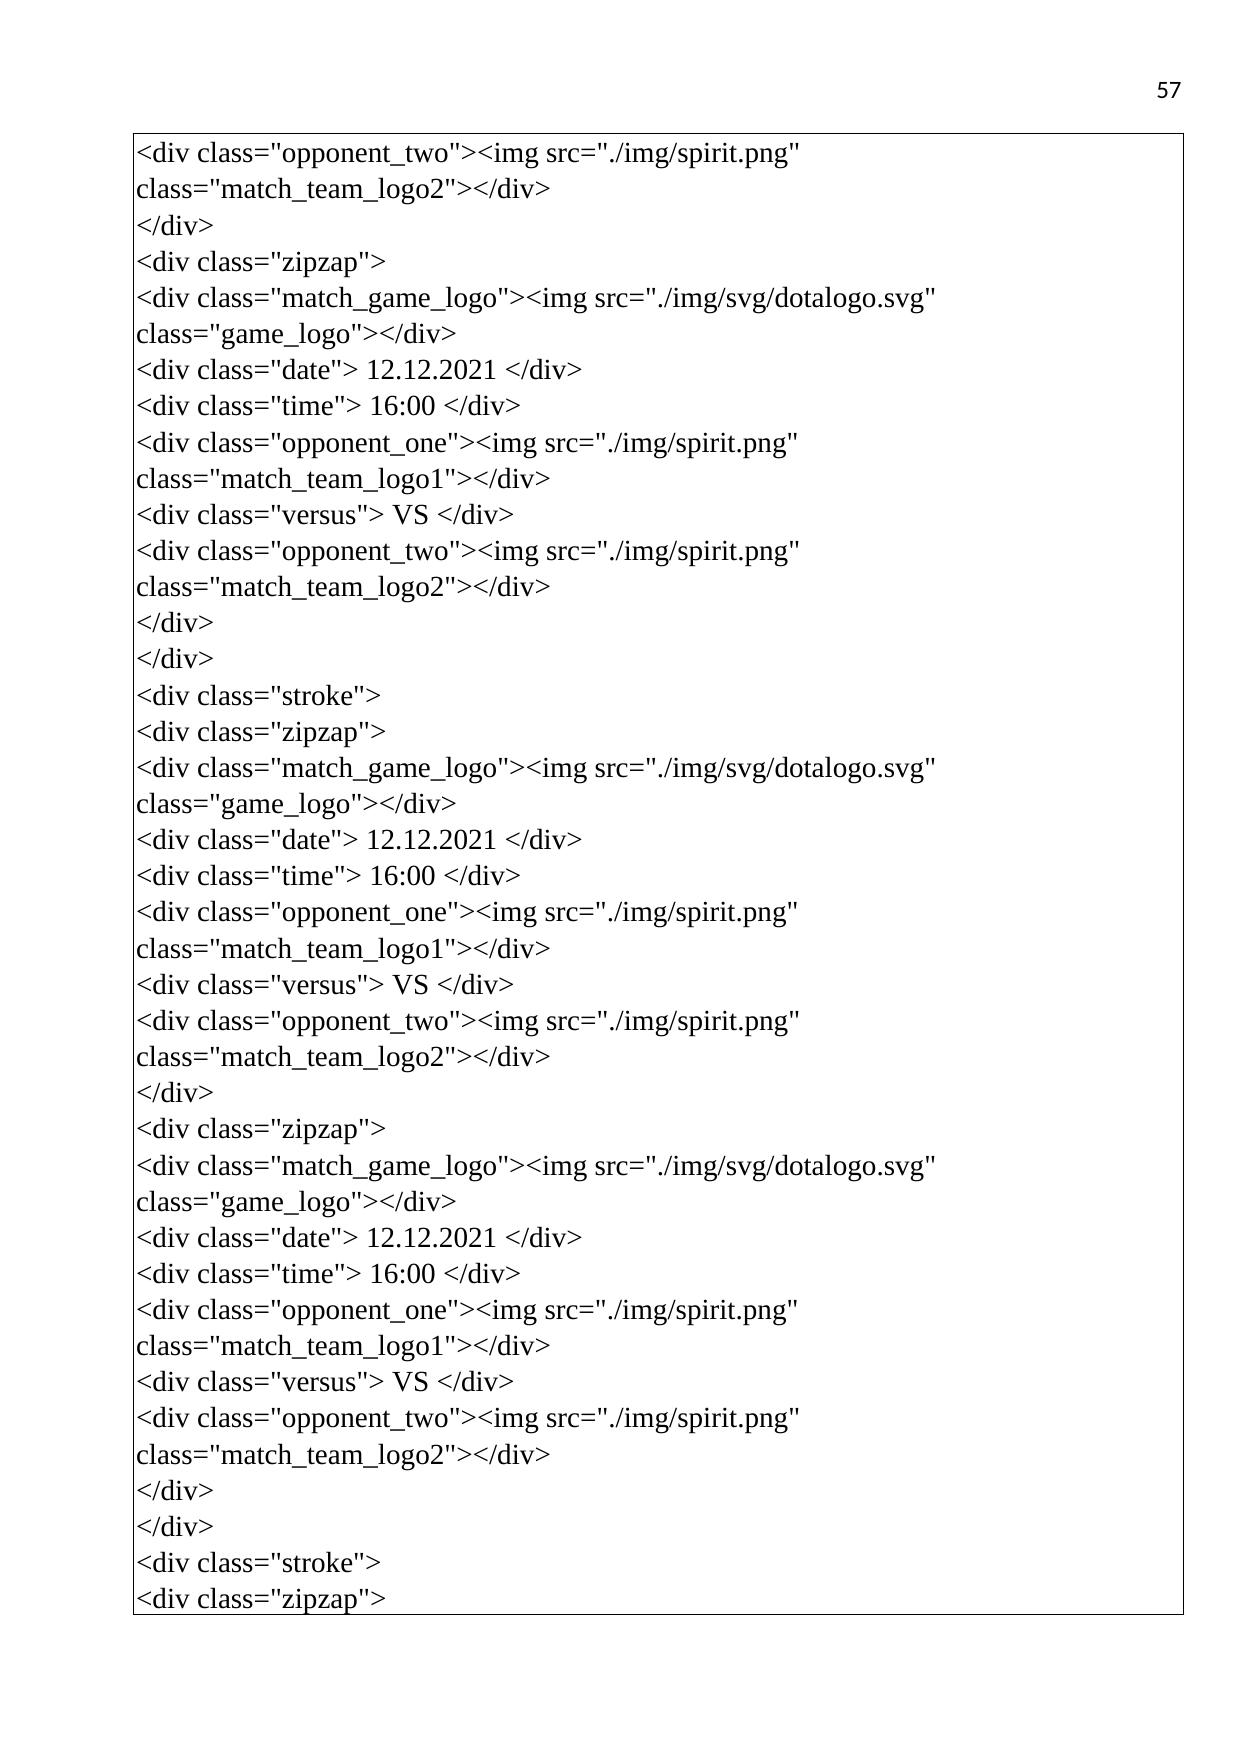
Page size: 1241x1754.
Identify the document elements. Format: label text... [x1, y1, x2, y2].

text <div class="stroke"> [134, 1542, 1183, 1578]
text <div class="match_game_logo"><img src="./img/svg/dotalogo.svg" class="game_logo"></div> [134, 1144, 1183, 1217]
text <div class="zipzap"> [134, 241, 1183, 277]
text <div class="zipzap"> [134, 1108, 1183, 1144]
text </div> [134, 205, 1183, 241]
text <div class="match_game_logo"><img src="./img/svg/dotalogo.svg" class="game_logo"></div> [134, 747, 1183, 819]
text <div class="opponent_two"><img src="./img/spirit.png" class="match_team_logo2"></div> [134, 134, 1183, 205]
text <div class="opponent_two"><img src="./img/spirit.png" class="match_team_logo2"></div> [134, 1000, 1183, 1072]
text </div> [134, 1470, 1183, 1506]
text <div class="stroke"> [134, 674, 1183, 711]
text <div class="opponent_one"><img src="./img/spirit.png" class="match_team_logo1"></div> [134, 422, 1183, 494]
text <div class="time"> 16:00 </div> [134, 1253, 1183, 1289]
text <div class="match_game_logo"><img src="./img/svg/dotalogo.svg" class="game_logo"></div> [134, 277, 1183, 349]
text <div class="versus"> VS </div> [134, 1361, 1183, 1397]
text <div class="opponent_two"><img src="./img/spirit.png" class="match_team_logo2"></div> [134, 1397, 1183, 1470]
text </div> [134, 602, 1183, 638]
text <div class="zipzap"> [134, 1578, 1183, 1614]
text <div class="time"> 16:00 </div> [134, 385, 1183, 422]
text <div class="opponent_two"><img src="./img/spirit.png" class="match_team_logo2"></div> [134, 530, 1183, 602]
text <div class="opponent_one"><img src="./img/spirit.png" class="match_team_logo1"></div> [134, 1289, 1183, 1361]
text <div class="versus"> VS </div> [134, 964, 1183, 1000]
text </div> [134, 1506, 1183, 1542]
text <div class="date"> 12.12.2021 </div> [134, 349, 1183, 385]
text <div class="date"> 12.12.2021 </div> [134, 1217, 1183, 1253]
text <div class="versus"> VS </div> [134, 494, 1183, 530]
text </div> [134, 1072, 1183, 1108]
text </div> [134, 638, 1183, 674]
text <div class="date"> 12.12.2021 </div> [134, 819, 1183, 855]
text <div class="zipzap"> [134, 711, 1183, 747]
text <div class="opponent_one"><img src="./img/spirit.png" class="match_team_logo1"></div> [134, 891, 1183, 964]
text <div class="time"> 16:00 </div> [134, 855, 1183, 891]
